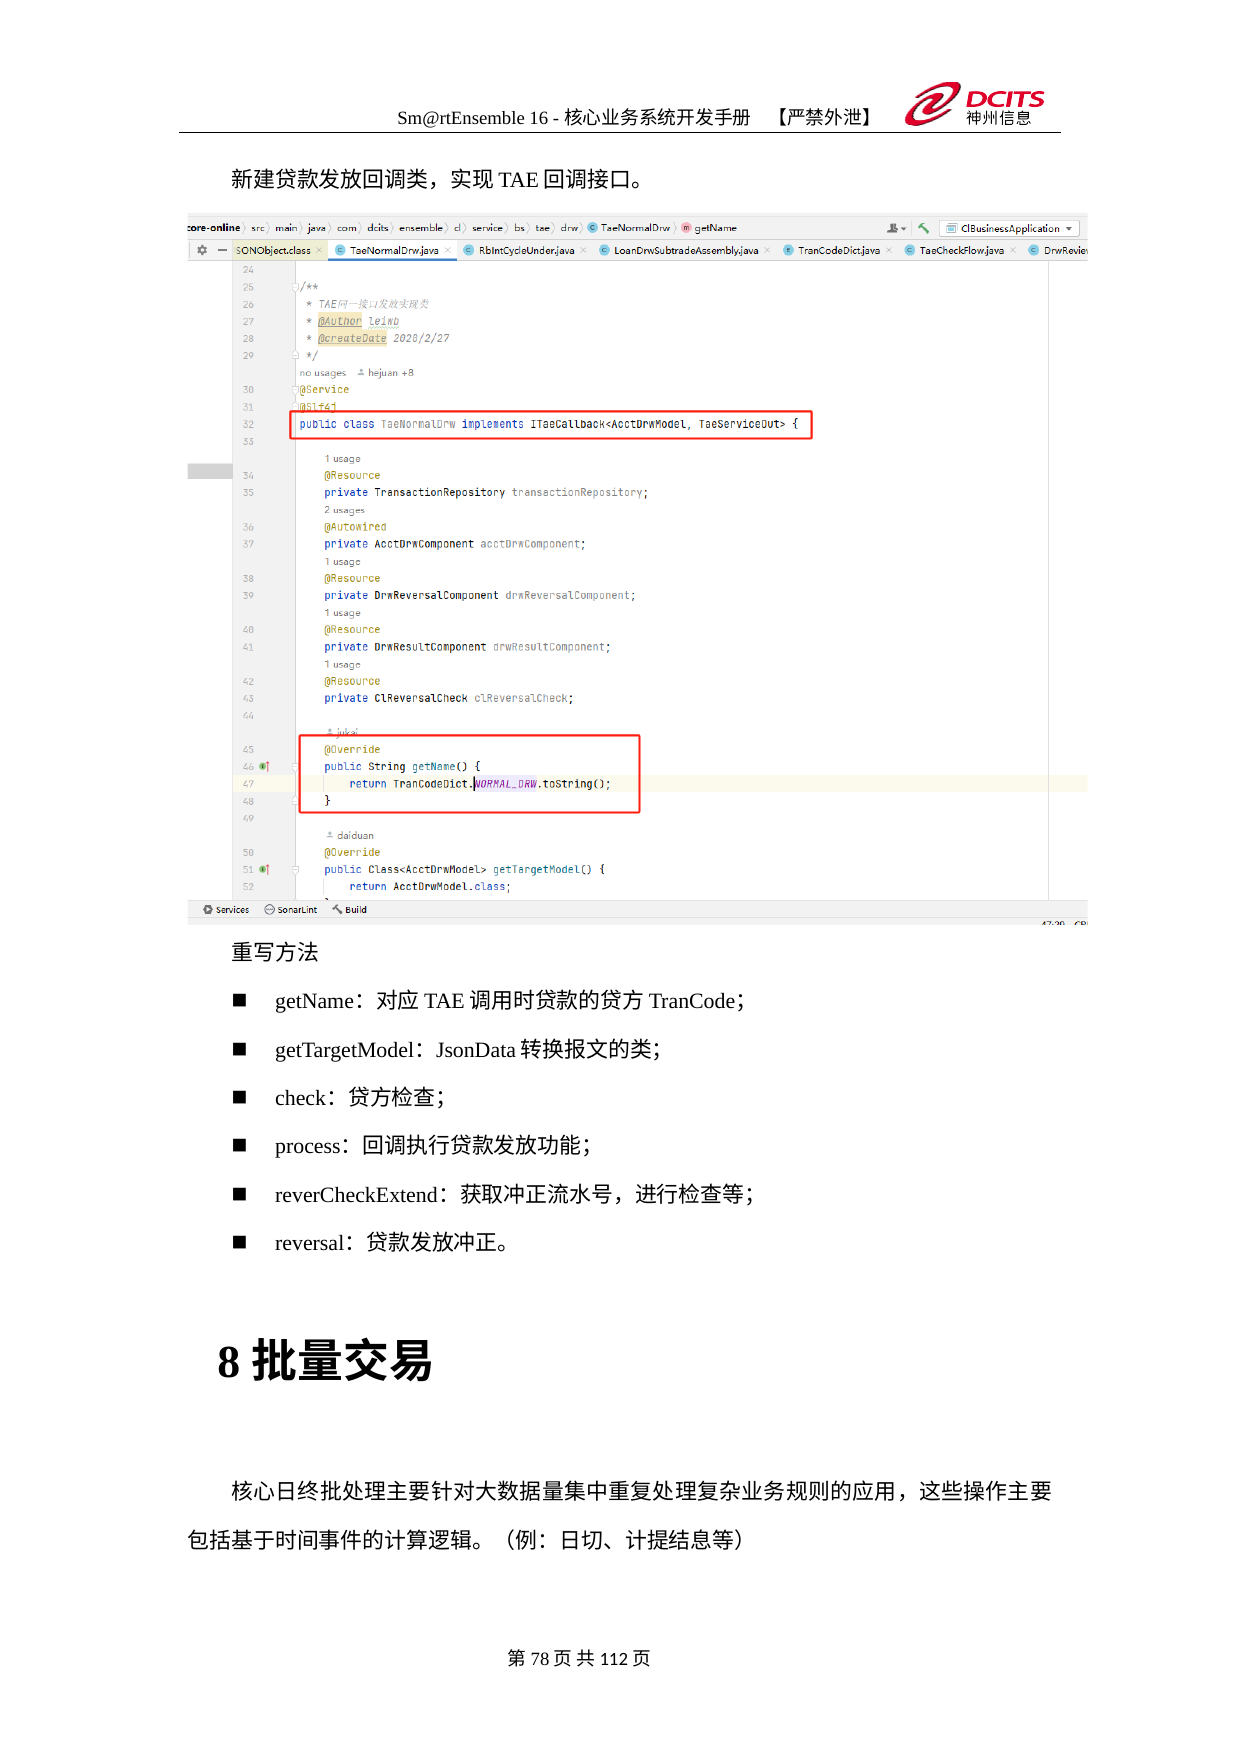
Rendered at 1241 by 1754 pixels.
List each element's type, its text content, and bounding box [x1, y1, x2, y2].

list process：回调执行贷款发放功能； [187, 1128, 1053, 1161]
list reversal：贷款发放冲正。 [187, 1225, 1053, 1257]
text 新建贷款发放回调类，实现TAE回调接口。 [187, 162, 1053, 194]
picture [187, 213, 1088, 925]
list reverCheckExtend：获取冲正流水号，进行检查等； [187, 1176, 1053, 1209]
subtitle 批量交易 [217, 1308, 1053, 1406]
list getName：对应TAE调用时贷款的贷方TranCode； [187, 983, 1053, 1016]
list getTargetModel：JsonData转换报文的类； [187, 1031, 1053, 1064]
text 重写方法 [187, 935, 1053, 967]
picture [904, 82, 1045, 126]
text 核心日终批处理主要针对大数据量集中重复处理复杂业务规则的应用，这些操作主要包括基于时间事件的计算逻辑。（例：日切、计提结息等） [187, 1473, 1053, 1555]
list check：贷方检查； [187, 1080, 1053, 1112]
